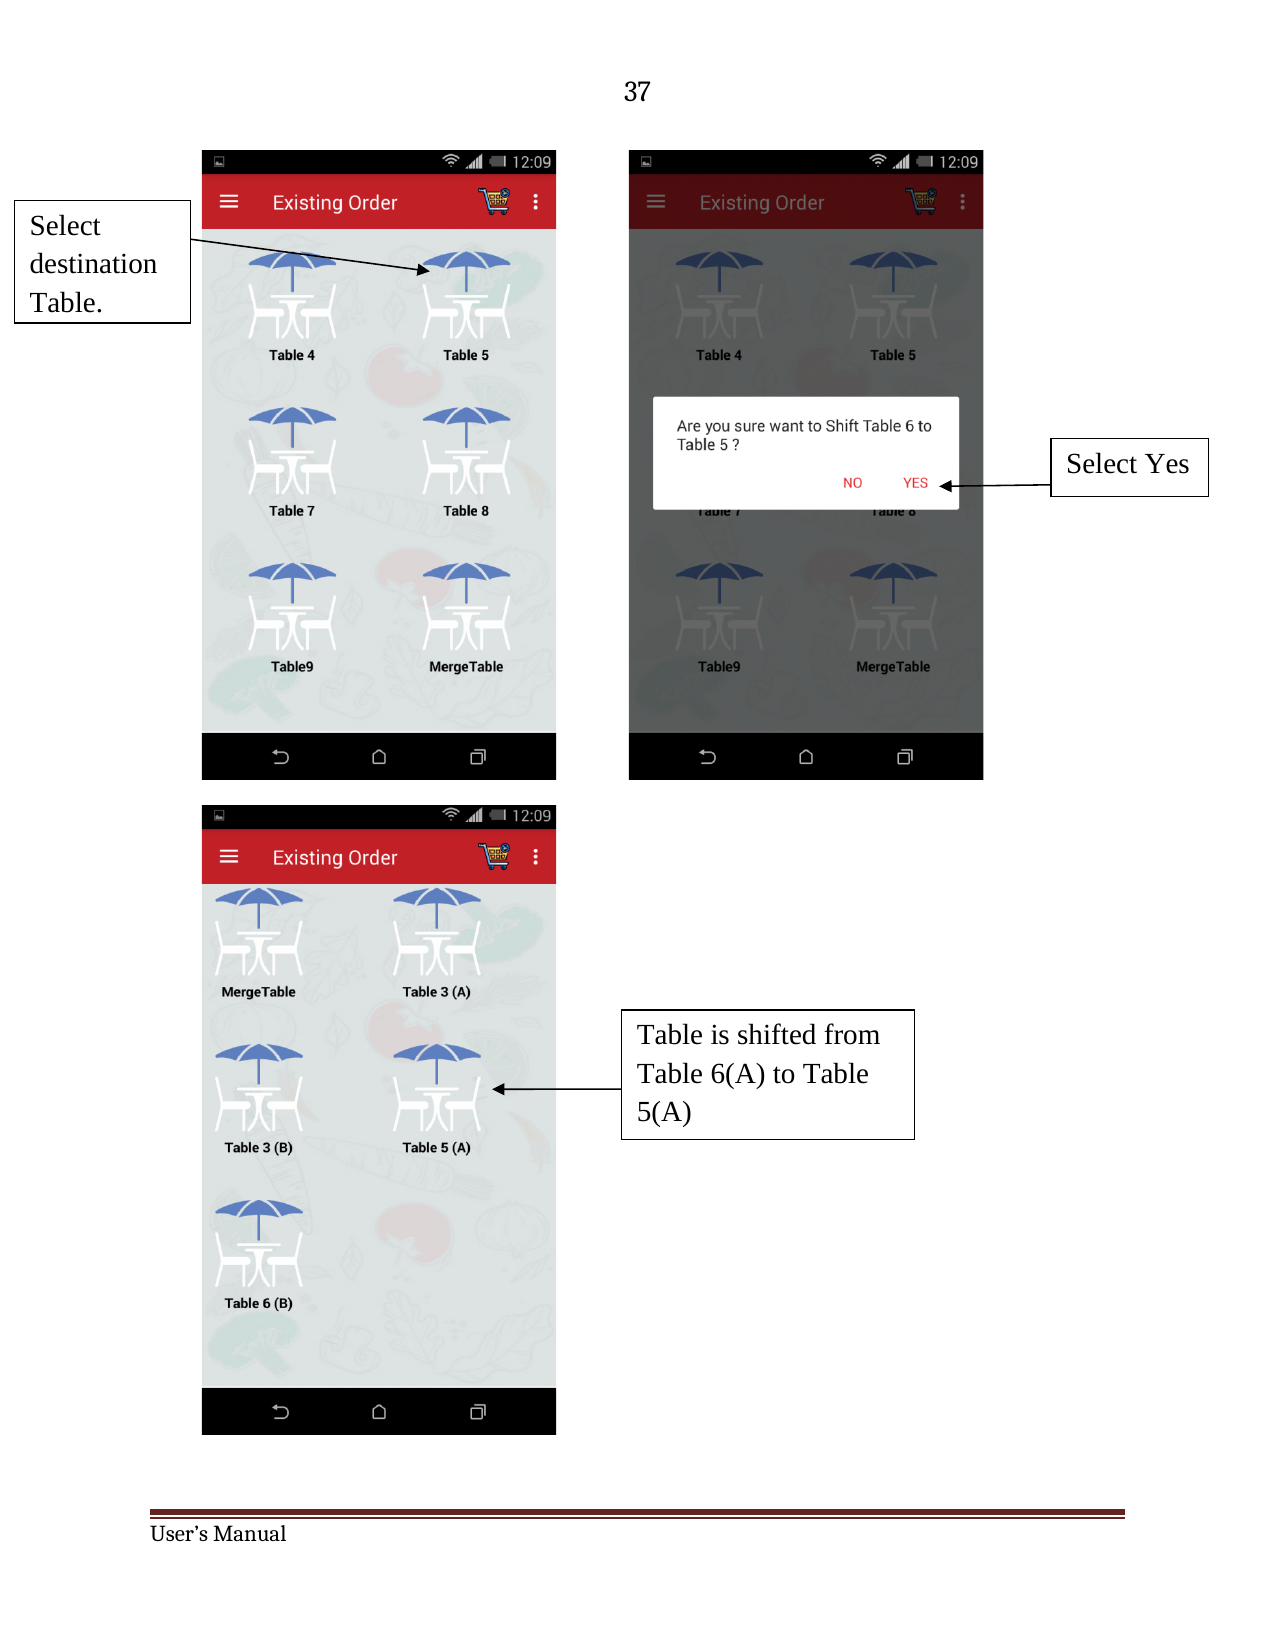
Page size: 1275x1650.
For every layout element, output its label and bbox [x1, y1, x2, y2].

picture [201, 805, 557, 1435]
picture [628, 150, 984, 780]
picture [201, 150, 557, 780]
